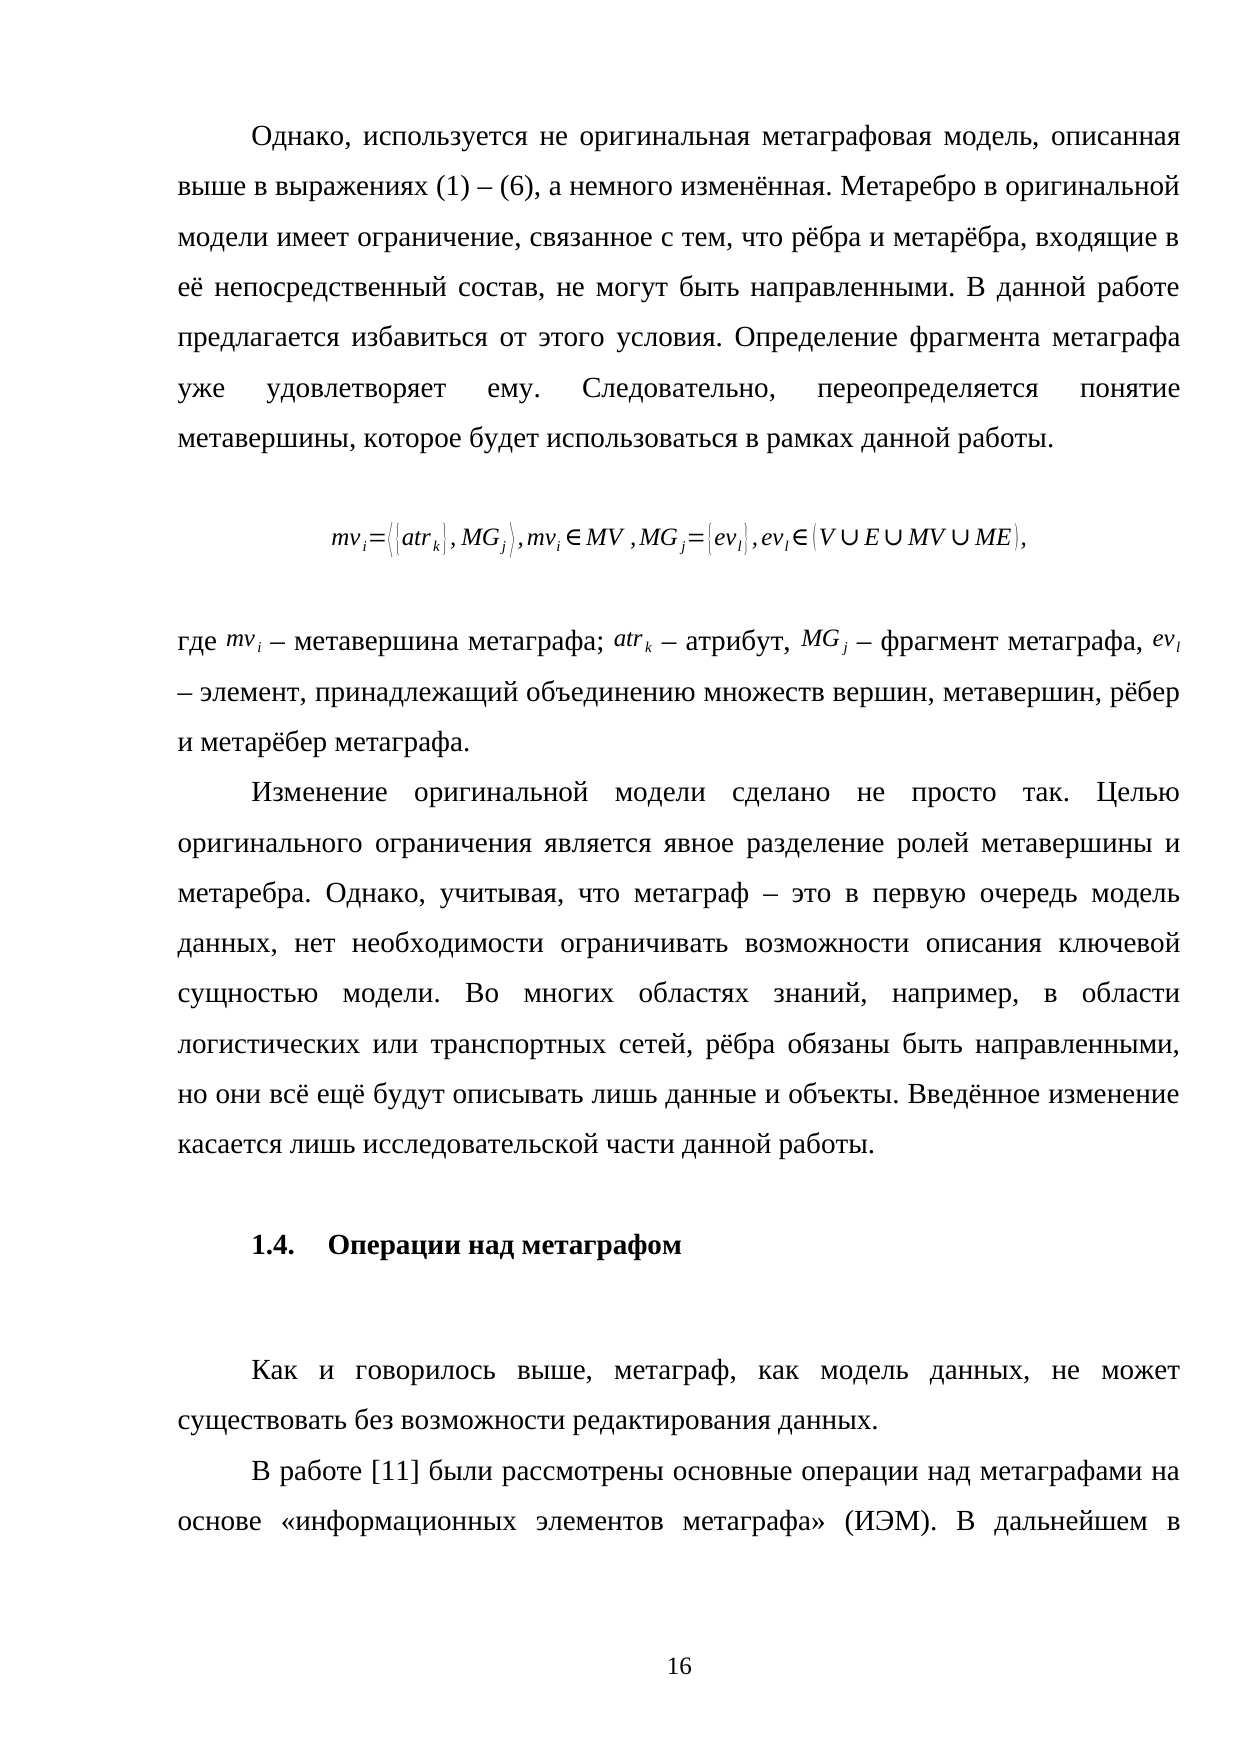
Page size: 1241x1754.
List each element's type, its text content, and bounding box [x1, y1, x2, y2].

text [177, 1453, 1181, 1537]
subtitle Операции над метаграфом [177, 1227, 1181, 1260]
text Как и говорилось выше, метаграф, как модель данных, не может существовать без возможности редактирования данных. [177, 1352, 1181, 1436]
text где – метавершина метаграфа; – атрибут, – фрагмент метаграфа, – элемент, принадлежащий объединению множеств вершин, метавершин, рёбер и метарёбер метаграфа. [177, 623, 1181, 758]
text Изменение оригинальной модели сделано не просто так. Целью оригинального ограничения является явное разделение ролей метавершины и метаребра. Однако, учитывая, что метаграф – это в первую очередь модель данных, нет необходимости ограничивать возможности описания ключевой сущностью модели. Во многих областях знаний, например, в области логистических или транспортных сетей, рёбра обязаны быть направленными, но они всё ещё будут описывать лишь данные и объекты. Введённое изменение касается лишь исследовательской части данной работы. [177, 774, 1181, 1160]
text Однако, используется не оригинальная метаграфовая модель, описанная выше в выражениях (1) – (6), а немного изменённая. Метаребро в оригинальной модели имеет ограничение, связанное с тем, что рёбра и метарёбра, входящие в её непосредственный состав, не могут быть направленными. В данной работе предлагается избавиться от этого условия. Определение фрагмента метаграфа уже удовлетворяет ему. Следовательно, переопределяется понятие метавершины, которое будет использоваться в рамках данной работы. [177, 118, 1181, 453]
